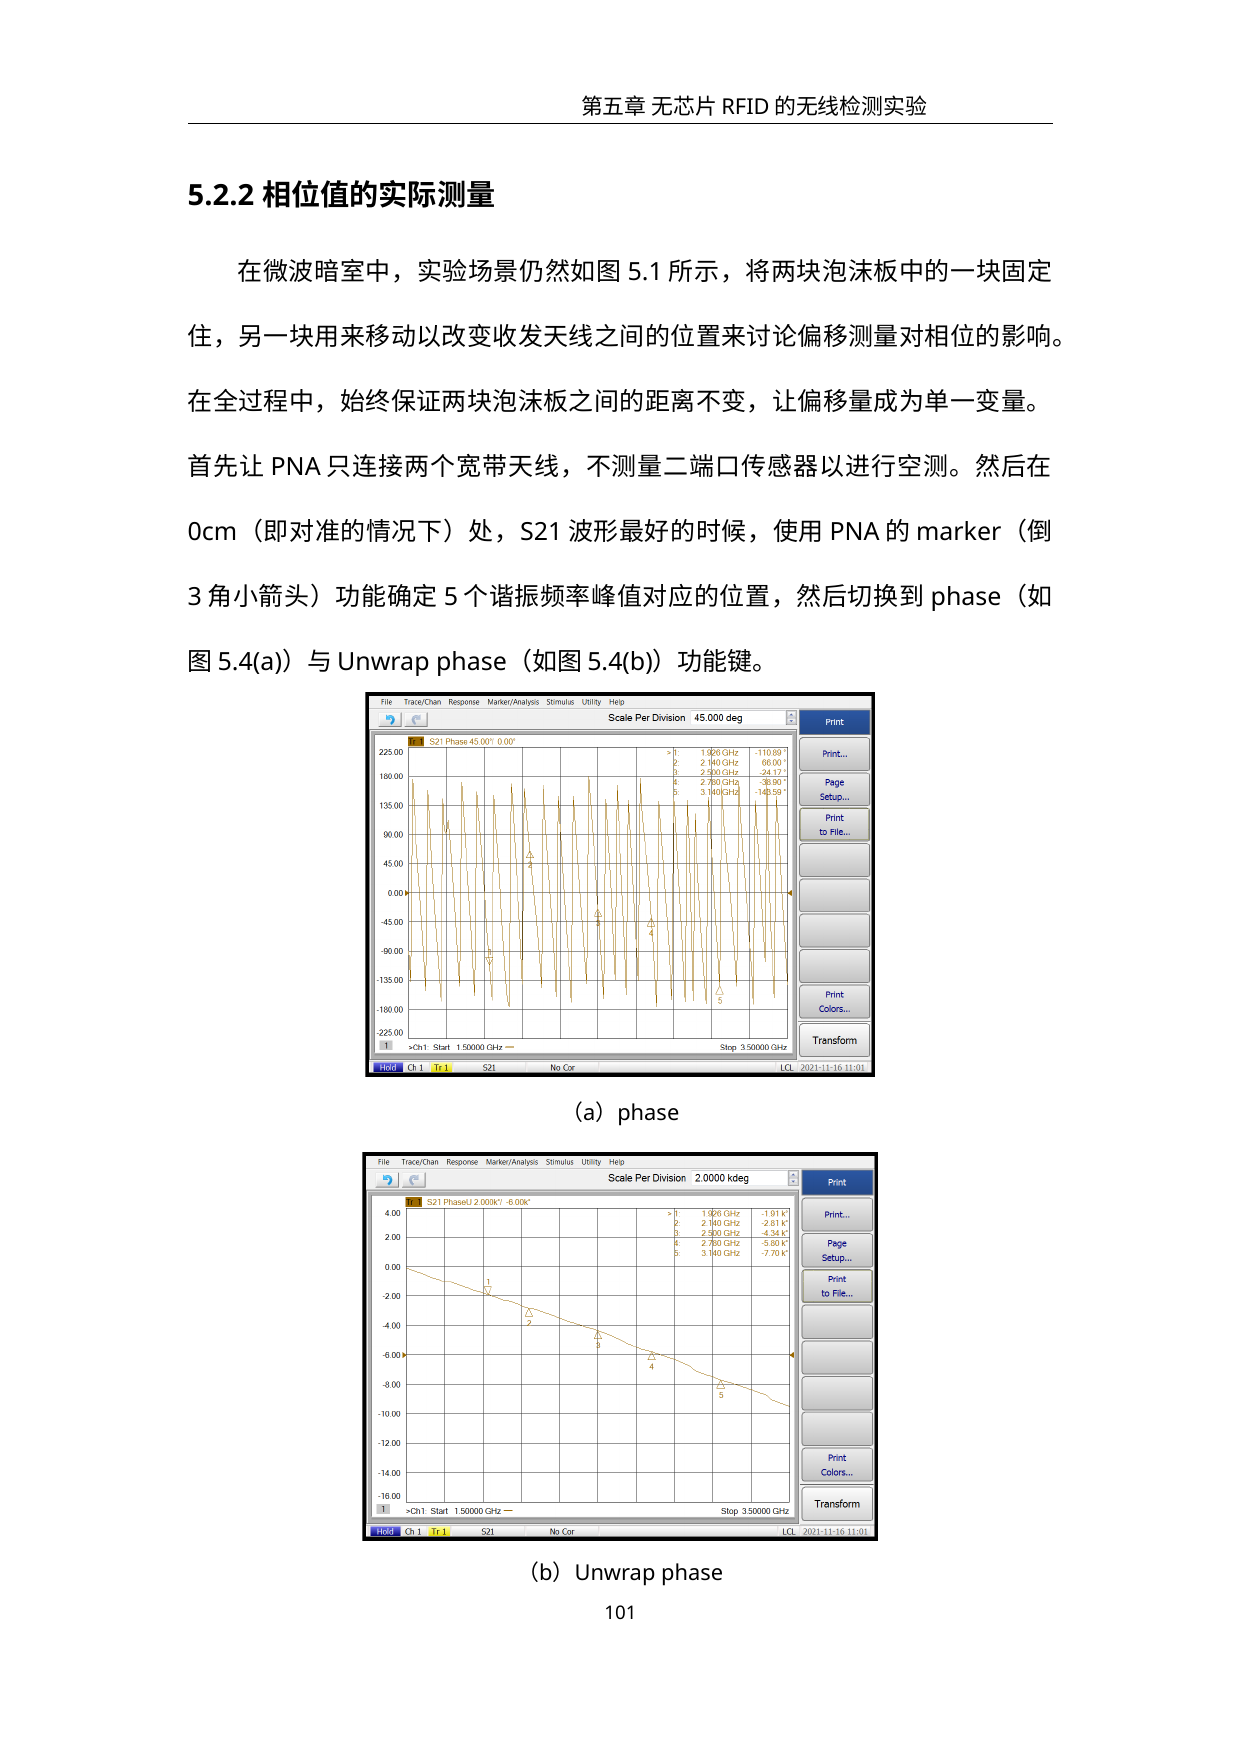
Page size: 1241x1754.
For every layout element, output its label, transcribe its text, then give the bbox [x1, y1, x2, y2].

text （b）Unwrap phase [187, 1555, 1053, 1587]
text 在微波暗室中，实验场景仍然如图5.1所示，将两块泡沫板中的一块固定住，另一块用来移动以改变收发天线之间的位置来讨论偏移测量对相位的影响。在全过程中，始终保证两块泡沫板之间的距离不变，让偏移量成为单一变量。首先让PNA只连接两个宽带天线，不测量二端口传感器以进行空测。然后在0cm（即对准的情况下）处，S21波形最好的时候，使用PNA的marker（倒3角小箭头）功能确定5个谐振频率峰值对应的位置，然后切换到phase（如图5.4(a)）与Unwrap phase（如图5.4(b)）功能键。 [187, 237, 1053, 692]
picture [365, 692, 875, 1077]
picture [362, 1152, 878, 1541]
text （a）phase [187, 1095, 1053, 1127]
subtitle 5.2.2 相位值的实际测量 [187, 160, 1053, 225]
